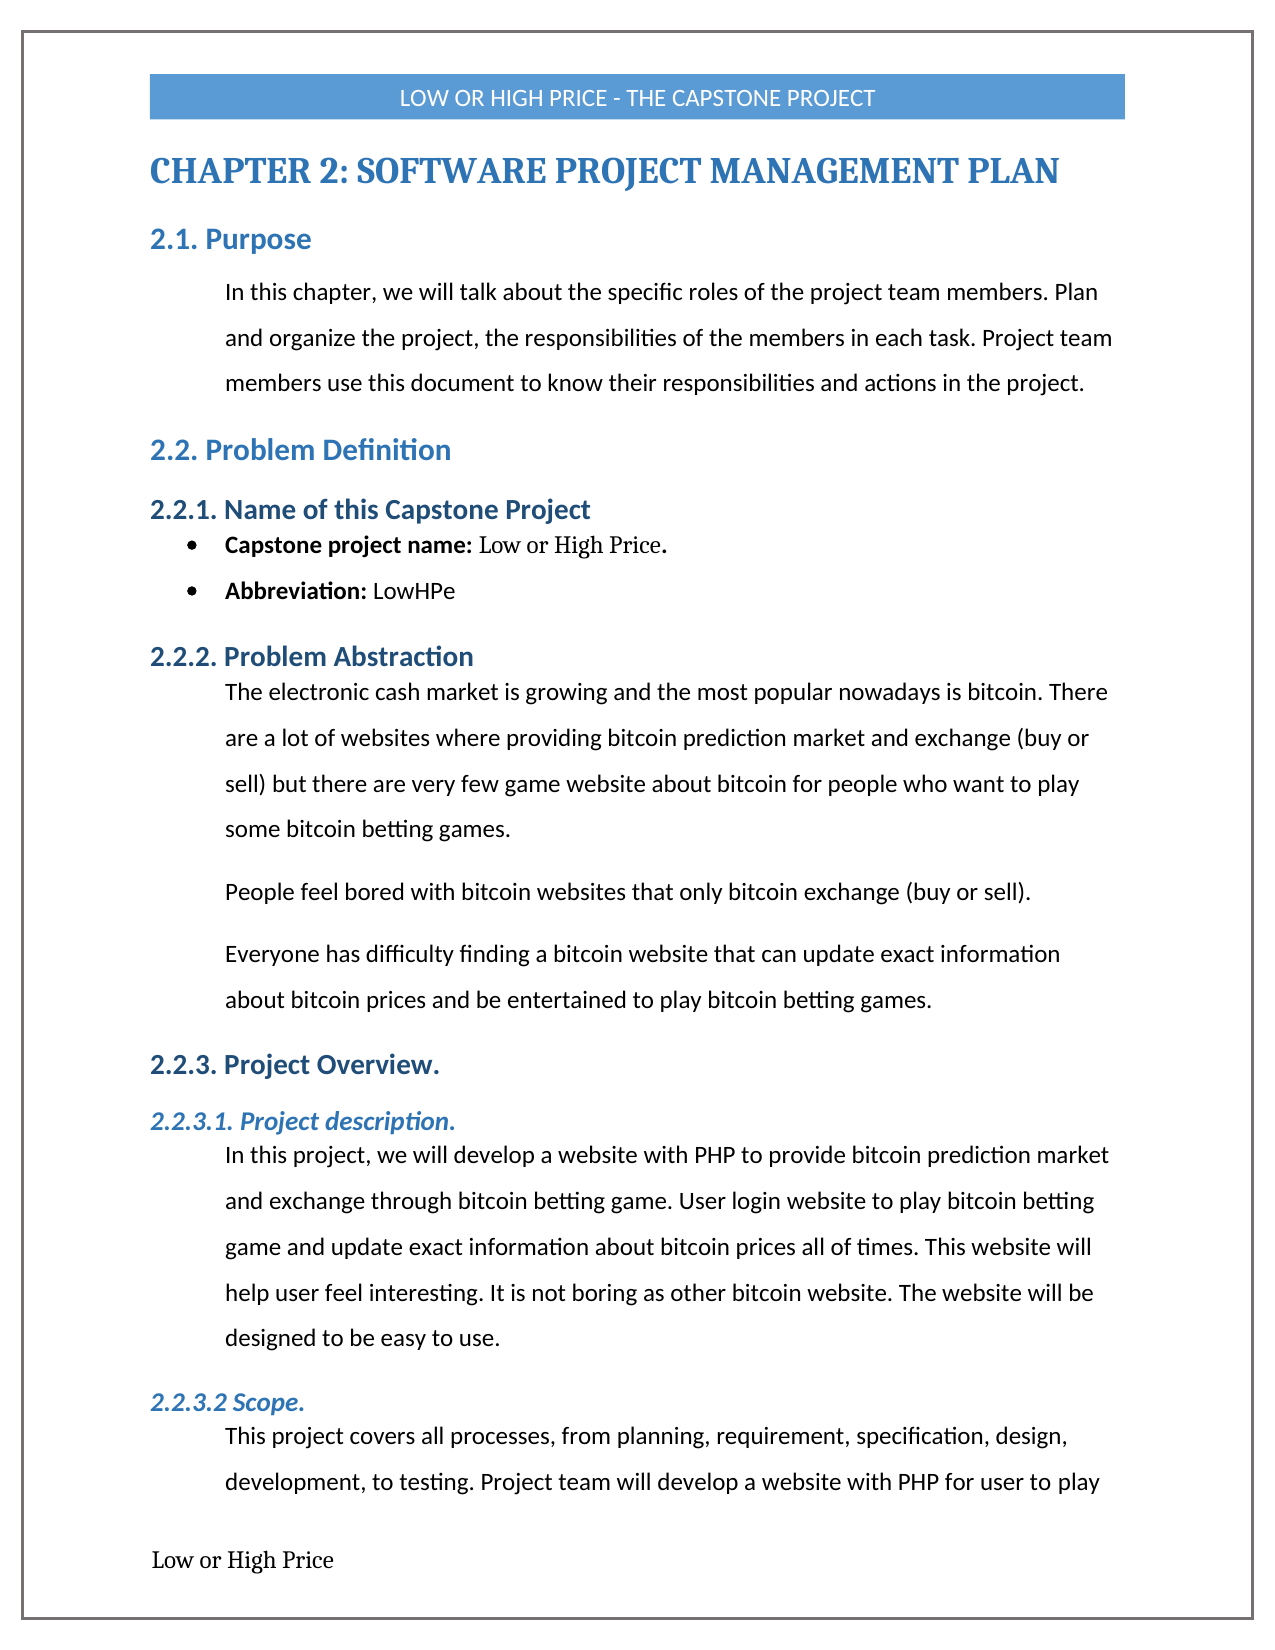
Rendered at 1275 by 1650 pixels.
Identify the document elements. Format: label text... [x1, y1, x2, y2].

text Everyone has difficulty finding a bitcoin website that can update exact information about bitcoin prices and be entertained to play bitcoin betting games. [225, 938, 1125, 1014]
text People feel bored with bitcoin websites that only bitcoin exchange (buy or sell). [225, 876, 1125, 906]
list Abbreviation: LowHPe [187, 575, 1125, 606]
subtitle 2.2.2. Problem Abstraction [150, 638, 1125, 673]
list Capstone project name: Low or High Price. [187, 530, 1125, 560]
subtitle 2.2.3. Project Overview. [150, 1046, 1125, 1082]
text In this chapter, we will talk about the specific roles of the project team members. Plan and organize the project, the responsibilities of the members in each task. Project team members use this document to know their responsibilities and actions in the project. [225, 276, 1125, 398]
subtitle 2.2. Problem Definition [150, 430, 1125, 468]
subtitle 2.2.3.2 Scope. [150, 1385, 1125, 1418]
text The electronic cash market is growing and the most popular nowadays is bitcoin. There are a lot of websites where providing bitcoin prediction market and exchange (buy or sell) but there are very few game website about bitcoin for people who want to play some bitcoin betting games. [225, 676, 1125, 844]
subtitle 2.2.1. Name of this Capstone Project [150, 491, 1125, 527]
subtitle 2.1. Purpose [150, 219, 1125, 257]
subtitle CHAPTER 2: SOFTWARE PROJECT MANAGEMENT PLAN [150, 150, 1125, 193]
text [225, 1421, 1125, 1497]
subtitle 2.2.3.1. Project description. [150, 1104, 1125, 1137]
text In this project, we will develop a website with PHP to provide bitcoin prediction market and exchange through bitcoin betting game. User login website to play bitcoin betting game and update exact information about bitcoin prices all of times. This website will help user feel interesting. It is not boring as other bitcoin website. The website will be designed to be easy to use. [225, 1139, 1125, 1353]
